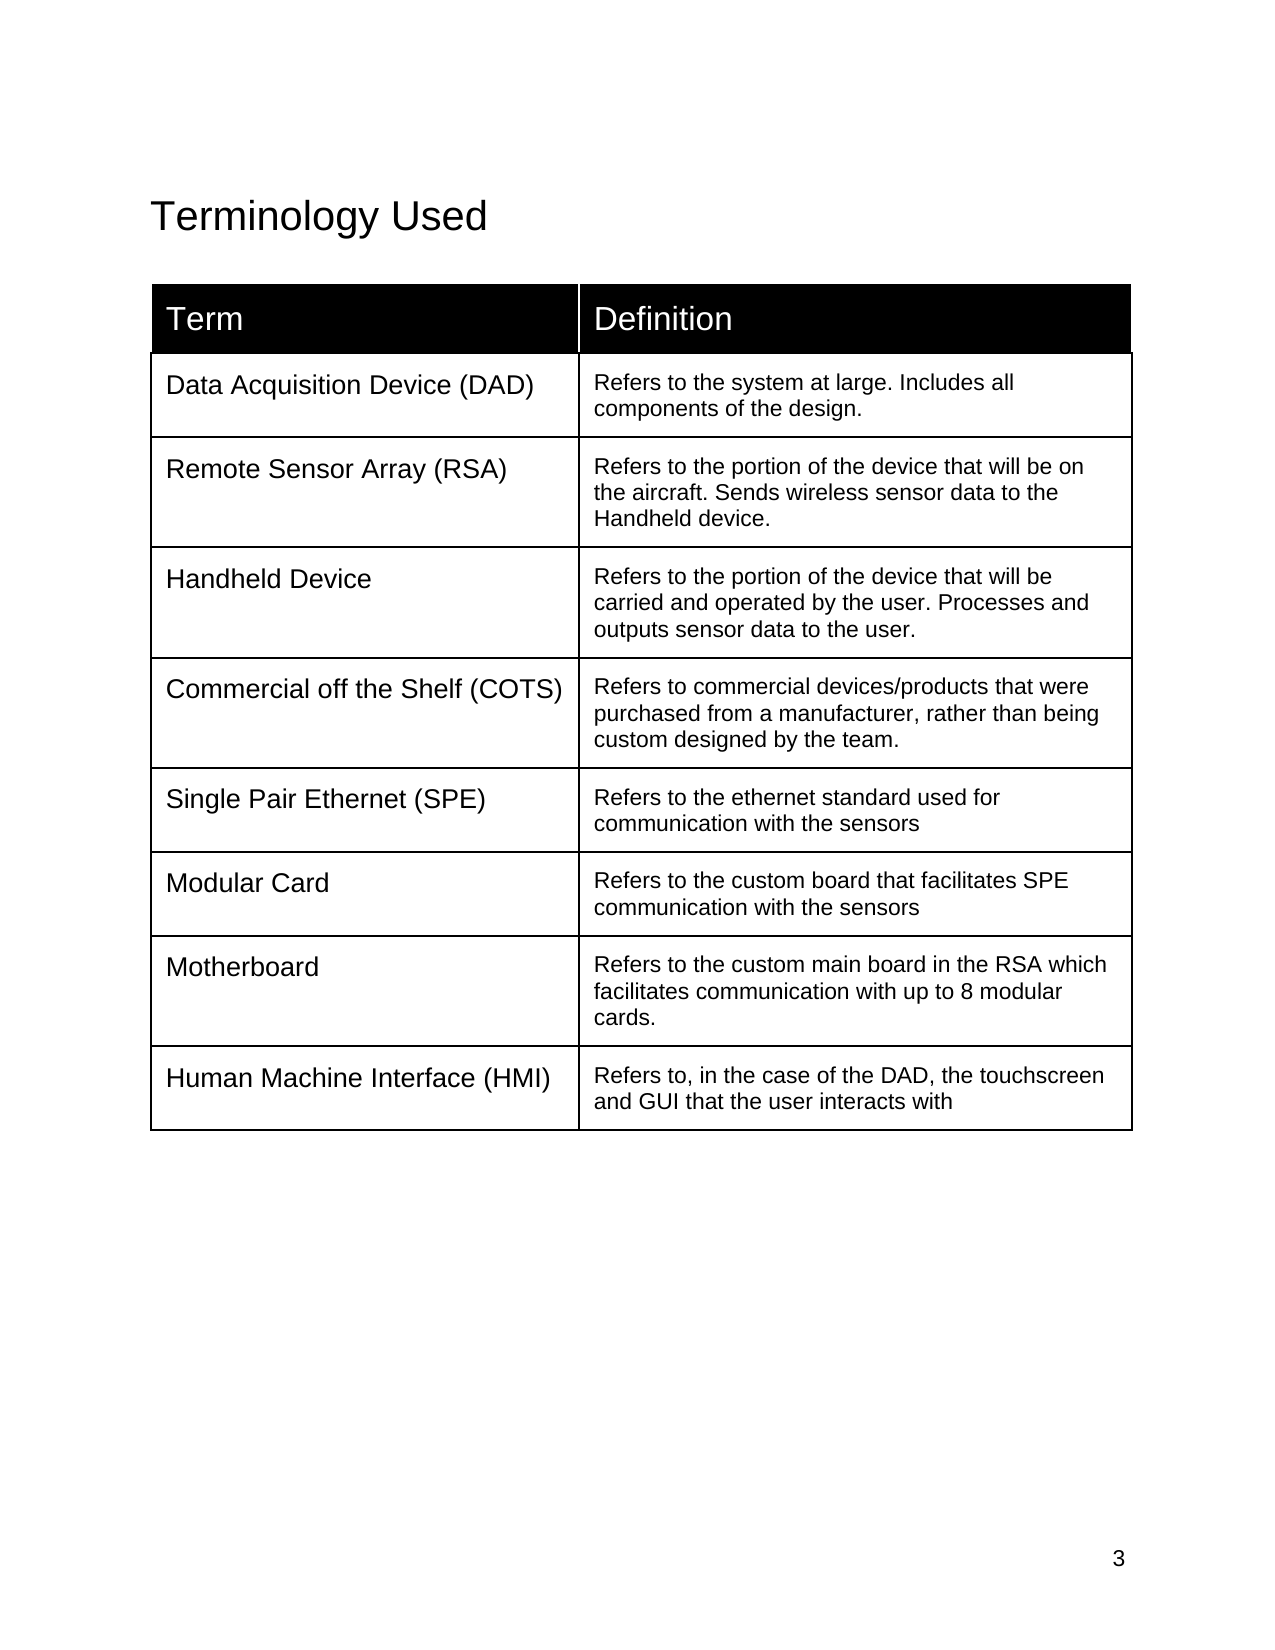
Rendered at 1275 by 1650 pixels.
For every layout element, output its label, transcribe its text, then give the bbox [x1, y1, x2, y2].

subtitle Terminology Used [150, 192, 1125, 239]
table_cell Refers to the portion of the device that will be carried and operated by the user. Processes and outputs sensor data to the user. [580, 548, 1131, 657]
table_cell Refers to the system at large. Includes all components of the design. [580, 354, 1131, 436]
table_header Definition [580, 284, 1131, 352]
table_header Term [152, 284, 578, 352]
table_cell Handheld Device [152, 548, 578, 657]
table_cell Modular Card [152, 853, 578, 935]
table_cell Refers to commercial devices/products that were purchased from a manufacturer, rather than being custom designed by the team. [580, 659, 1131, 767]
table_cell Refers to the ethernet standard used for communication with the sensors [580, 769, 1131, 851]
table_cell Commercial off the Shelf (COTS) [152, 659, 578, 767]
table_cell Motherboard [152, 937, 578, 1045]
table_cell Refers to the custom main board in the RSA which facilitates communication with up to 8 modular cards. [580, 937, 1131, 1045]
table_cell Data Acquisition Device (DAD) [152, 354, 578, 436]
table_cell Refers to, in the case of the DAD, the touchscreen and GUI that the user interacts with [580, 1047, 1131, 1129]
table_cell Human Machine Interface (HMI) [152, 1047, 578, 1129]
table_cell Refers to the custom board that facilitates SPE communication with the sensors [580, 853, 1131, 935]
table_cell Single Pair Ethernet (SPE) [152, 769, 578, 851]
table_cell Remote Sensor Array (RSA) [152, 438, 578, 546]
table_cell Refers to the portion of the device that will be on the aircraft. Sends wireless sensor data to the Handheld device. [580, 438, 1131, 546]
